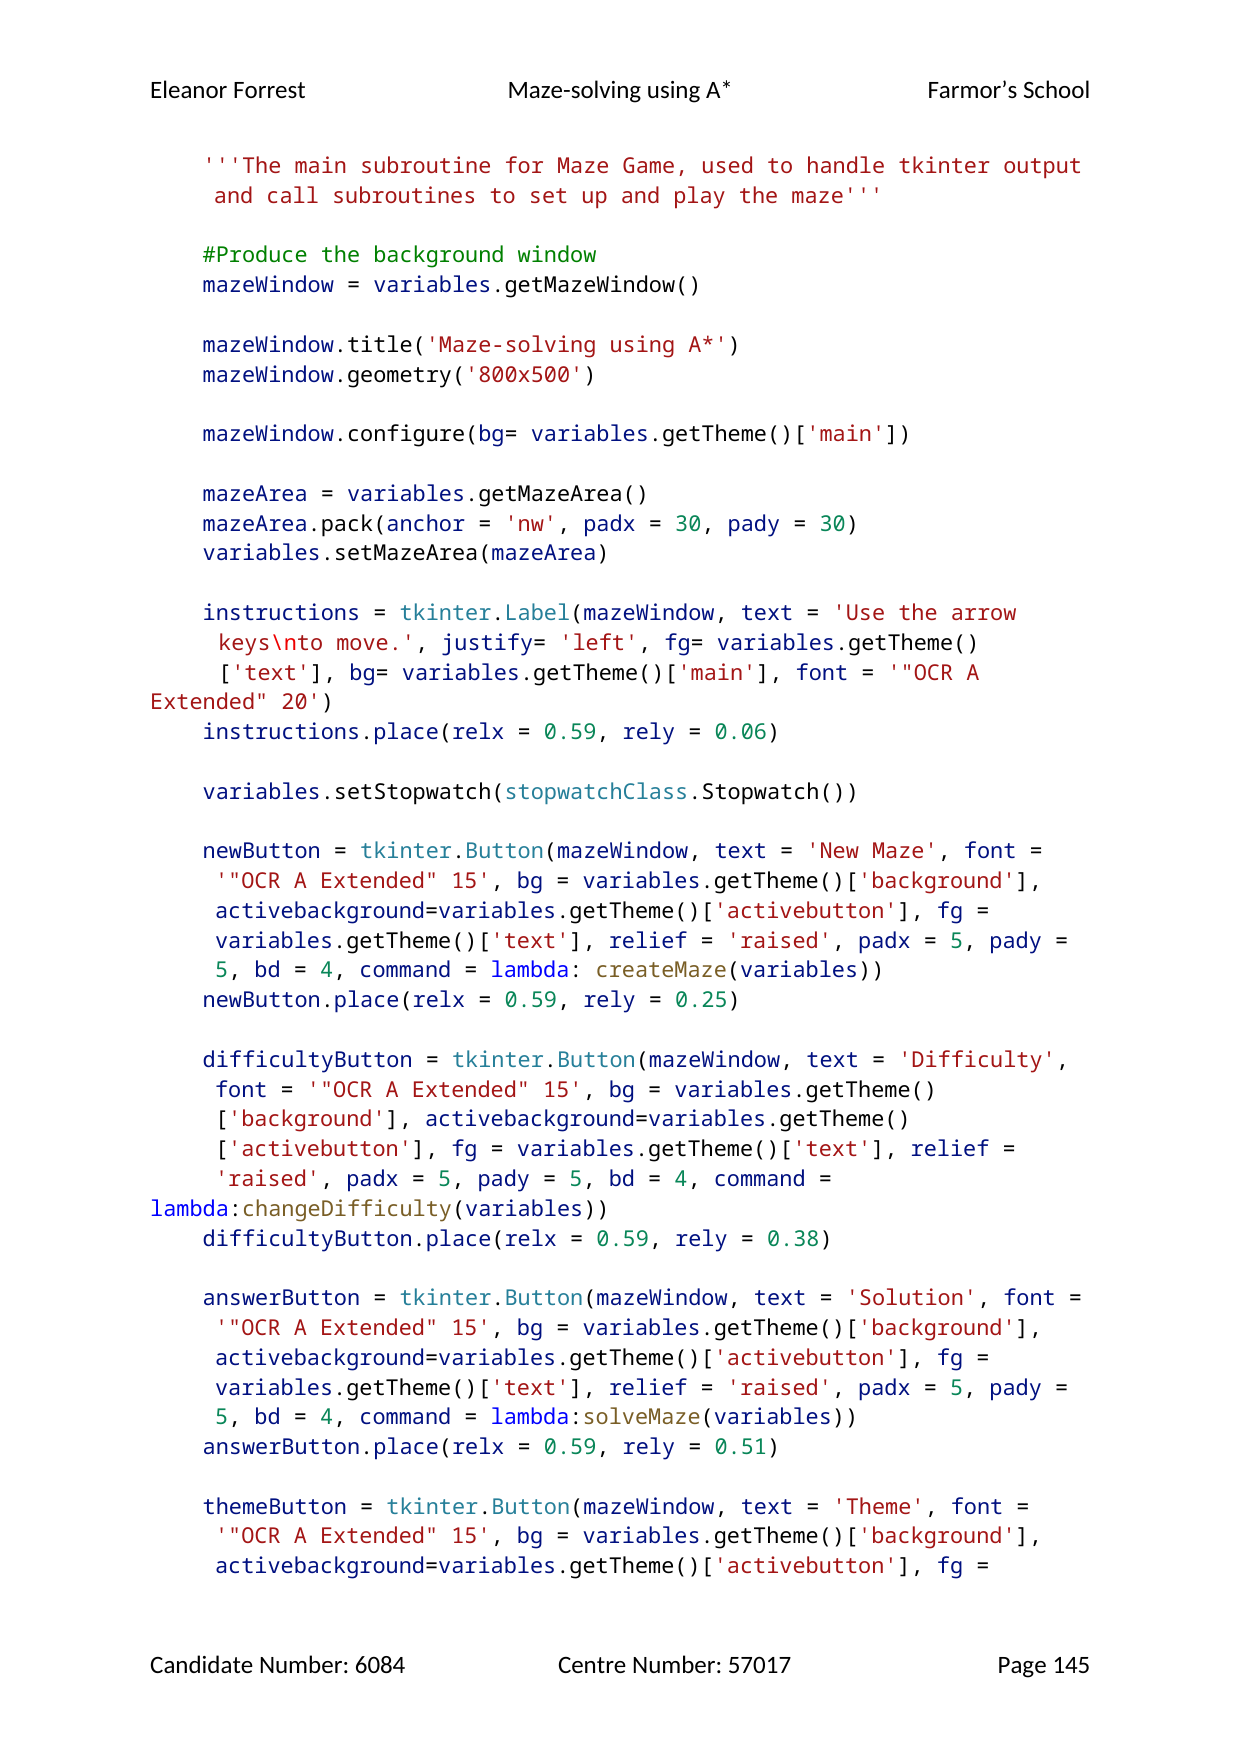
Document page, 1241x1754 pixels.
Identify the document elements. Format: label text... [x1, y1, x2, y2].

text mazeWindow.geometry('800x500') [150, 358, 1090, 388]
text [150, 1491, 1090, 1580]
text mazeWindow.configure(bg= variables.getTheme()['main']) [150, 418, 1090, 448]
text mazeArea = variables.getMazeArea() [150, 478, 1090, 507]
text difficultyButton.place(relx = 0.59, rely = 0.38) [150, 1222, 1090, 1252]
text mazeWindow.title('Maze-solving using A*') [150, 329, 1090, 358]
text answerButton = tkinter.Button(mazeWindow, text = 'Solution', font = '"OCR A Extended" 15', bg = variables.getTheme()['background'], activebackground=variables.getTheme()['activebutton'], fg = variables.getTheme()['text'], relief = 'raised', padx = 5, pady = 5, bd = 4, command = lambda:solveMaze(variables)) [150, 1282, 1090, 1431]
text #Produce the background window [150, 239, 1090, 269]
text mazeWindow = variables.getMazeWindow() [150, 269, 1090, 299]
text instructions = tkinter.Label(mazeWindow, text = 'Use the arrow keys\nto move.', justify= 'left', fg= variables.getTheme()['text'], bg= variables.getTheme()['main'], font = '"OCR A Extended" 20') [150, 597, 1090, 716]
text variables.setMazeArea(mazeArea) [150, 537, 1090, 567]
text mazeArea.pack(anchor = 'nw', padx = 30, pady = 30) [150, 507, 1090, 537]
text newButton.place(relx = 0.59, rely = 0.25) [150, 984, 1090, 1014]
text variables.setStopwatch(stopwatchClass.Stopwatch()) [150, 776, 1090, 805]
text instructions.place(relx = 0.59, rely = 0.06) [150, 716, 1090, 746]
text '''The main subroutine for Maze Game, used to handle tkinter output and call subroutines to set up and play the maze''' [150, 150, 1090, 209]
text newButton = tkinter.Button(mazeWindow, text = 'New Maze', font = '"OCR A Extended" 15', bg = variables.getTheme()['background'], activebackground=variables.getTheme()['activebutton'], fg = variables.getTheme()['text'], relief = 'raised', padx = 5, pady = 5, bd = 4, command = lambda: createMaze(variables)) [150, 835, 1090, 984]
text answerButton.place(relx = 0.59, rely = 0.51) [150, 1431, 1090, 1461]
text difficultyButton = tkinter.Button(mazeWindow, text = 'Difficulty', font = '"OCR A Extended" 15', bg = variables.getTheme()['background'], activebackground=variables.getTheme()['activebutton'], fg = variables.getTheme()['text'], relief = 'raised', padx = 5, pady = 5, bd = 4, command = lambda:changeDifficulty(variables)) [150, 1044, 1090, 1222]
